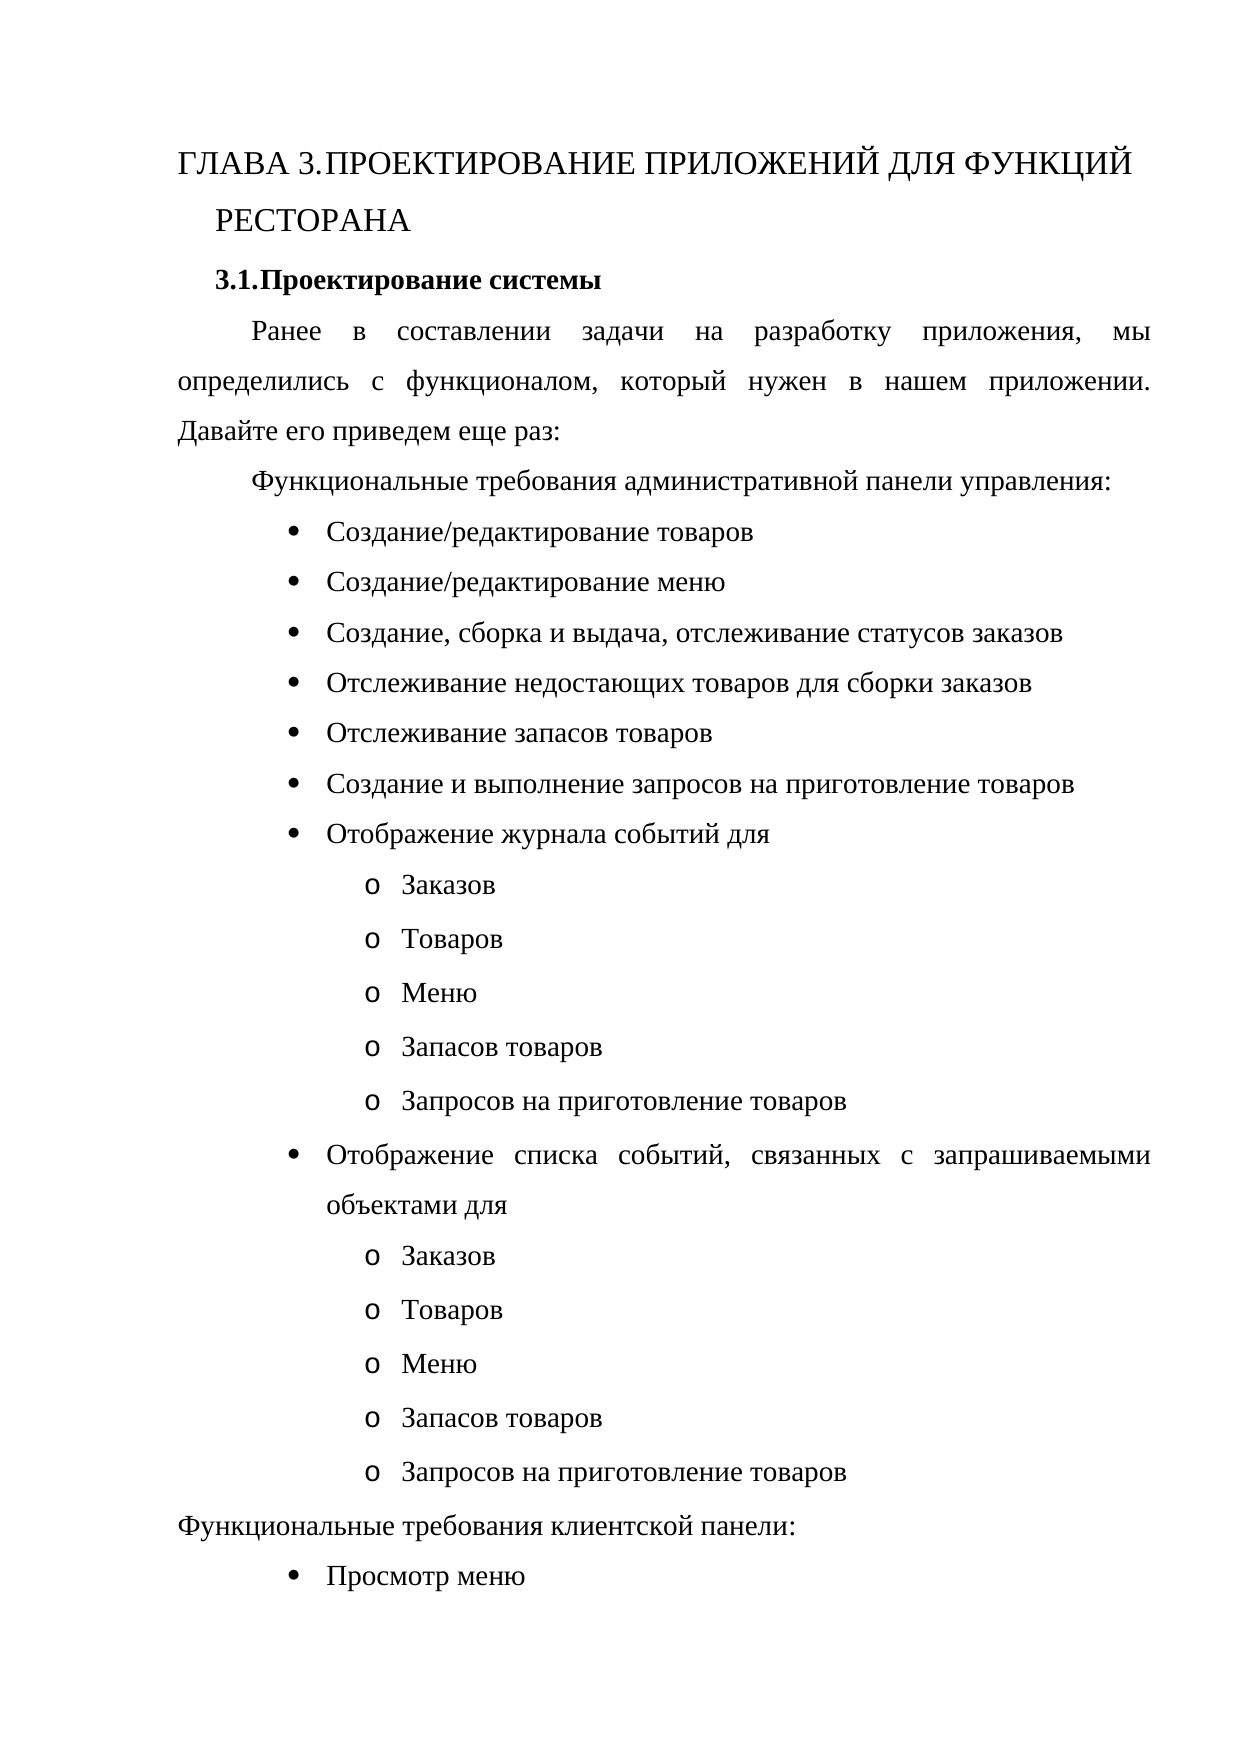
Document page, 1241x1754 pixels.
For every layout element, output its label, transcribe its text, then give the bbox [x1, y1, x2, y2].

text Функциональные требования административной панели управления: [177, 463, 1152, 497]
list Запросов на приготовление товаров [363, 1083, 1152, 1119]
list Запасов товаров [363, 1029, 1152, 1065]
text Ранее в составлении задачи на разработку приложения, мы определились с функционалом, который нужен в нашем приложении. Давайте его приведем еще раз: [177, 313, 1152, 447]
list Меню [363, 975, 1152, 1011]
list Заказов [363, 867, 1152, 903]
subtitle Проектирование системы [215, 262, 1152, 296]
list Создание/редактирование товаров [288, 514, 1152, 547]
list Отображение журнала событий для [288, 816, 1152, 850]
list Просмотр меню [288, 1558, 1152, 1592]
list Запросов на приготовление товаров [363, 1454, 1152, 1490]
list Отслеживание запасов товаров [288, 716, 1152, 749]
list Запасов товаров [363, 1400, 1152, 1436]
list Товаров [363, 1292, 1152, 1328]
list Отображение списка событий, связанных с запрашиваемыми объектами для [288, 1137, 1152, 1221]
subtitle ПРОЕКТИРОВАНИЕ ПРИЛОЖЕНИЙ ДЛЯ ФУНКЦИЙ РЕСТОРАНА [177, 143, 1152, 239]
list Отслеживание недостающих товаров для сборки заказов [288, 665, 1152, 699]
list Создание/редактирование меню [288, 564, 1152, 598]
list Создание, сборка и выдача, отслеживание статусов заказов [288, 615, 1152, 648]
text Функциональные требования клиентской панели: [177, 1508, 1152, 1542]
list Товаров [363, 921, 1152, 957]
list Создание и выполнение запросов на приготовление товаров [288, 766, 1152, 799]
list Меню [363, 1346, 1152, 1382]
list Заказов [363, 1238, 1152, 1274]
